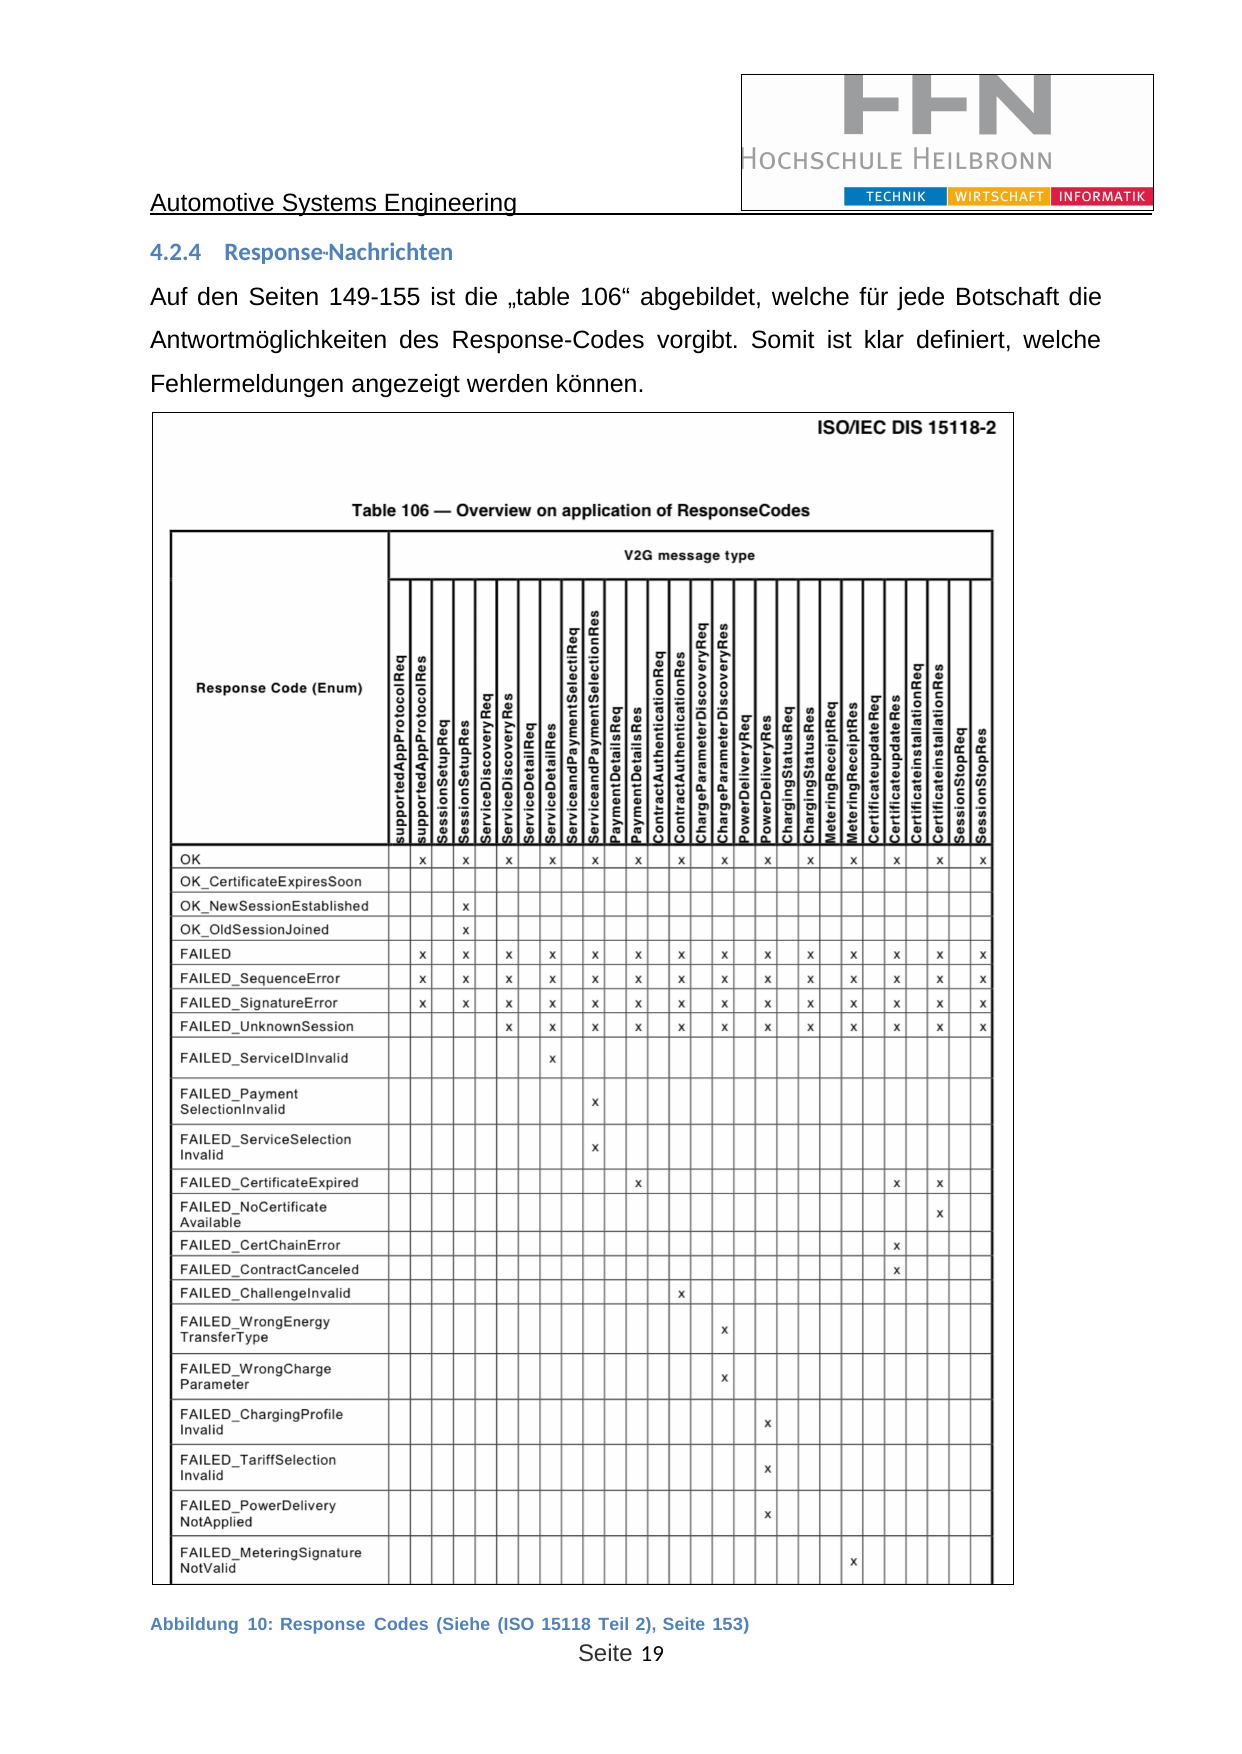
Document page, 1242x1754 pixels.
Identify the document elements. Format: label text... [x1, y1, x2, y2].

text Abbildung 10: Response Codes (Siehe (ISO 15118 Teil 2), Seite 153) [150, 1614, 758, 1634]
text Auf den Seiten 149-155 ist die „table 106“ abgebildet, welche für jede Botschaft die Antwortmöglichkeiten des Response-Codes vorgibt. Somit ist klar definiert, welche Fehlermeldungen angezeigt werden können. [150, 282, 1102, 397]
picture [153, 413, 1013, 1584]
picture [742, 75, 1153, 210]
text 4.2.4 Response-­‐Nachrichten [150, 237, 466, 267]
